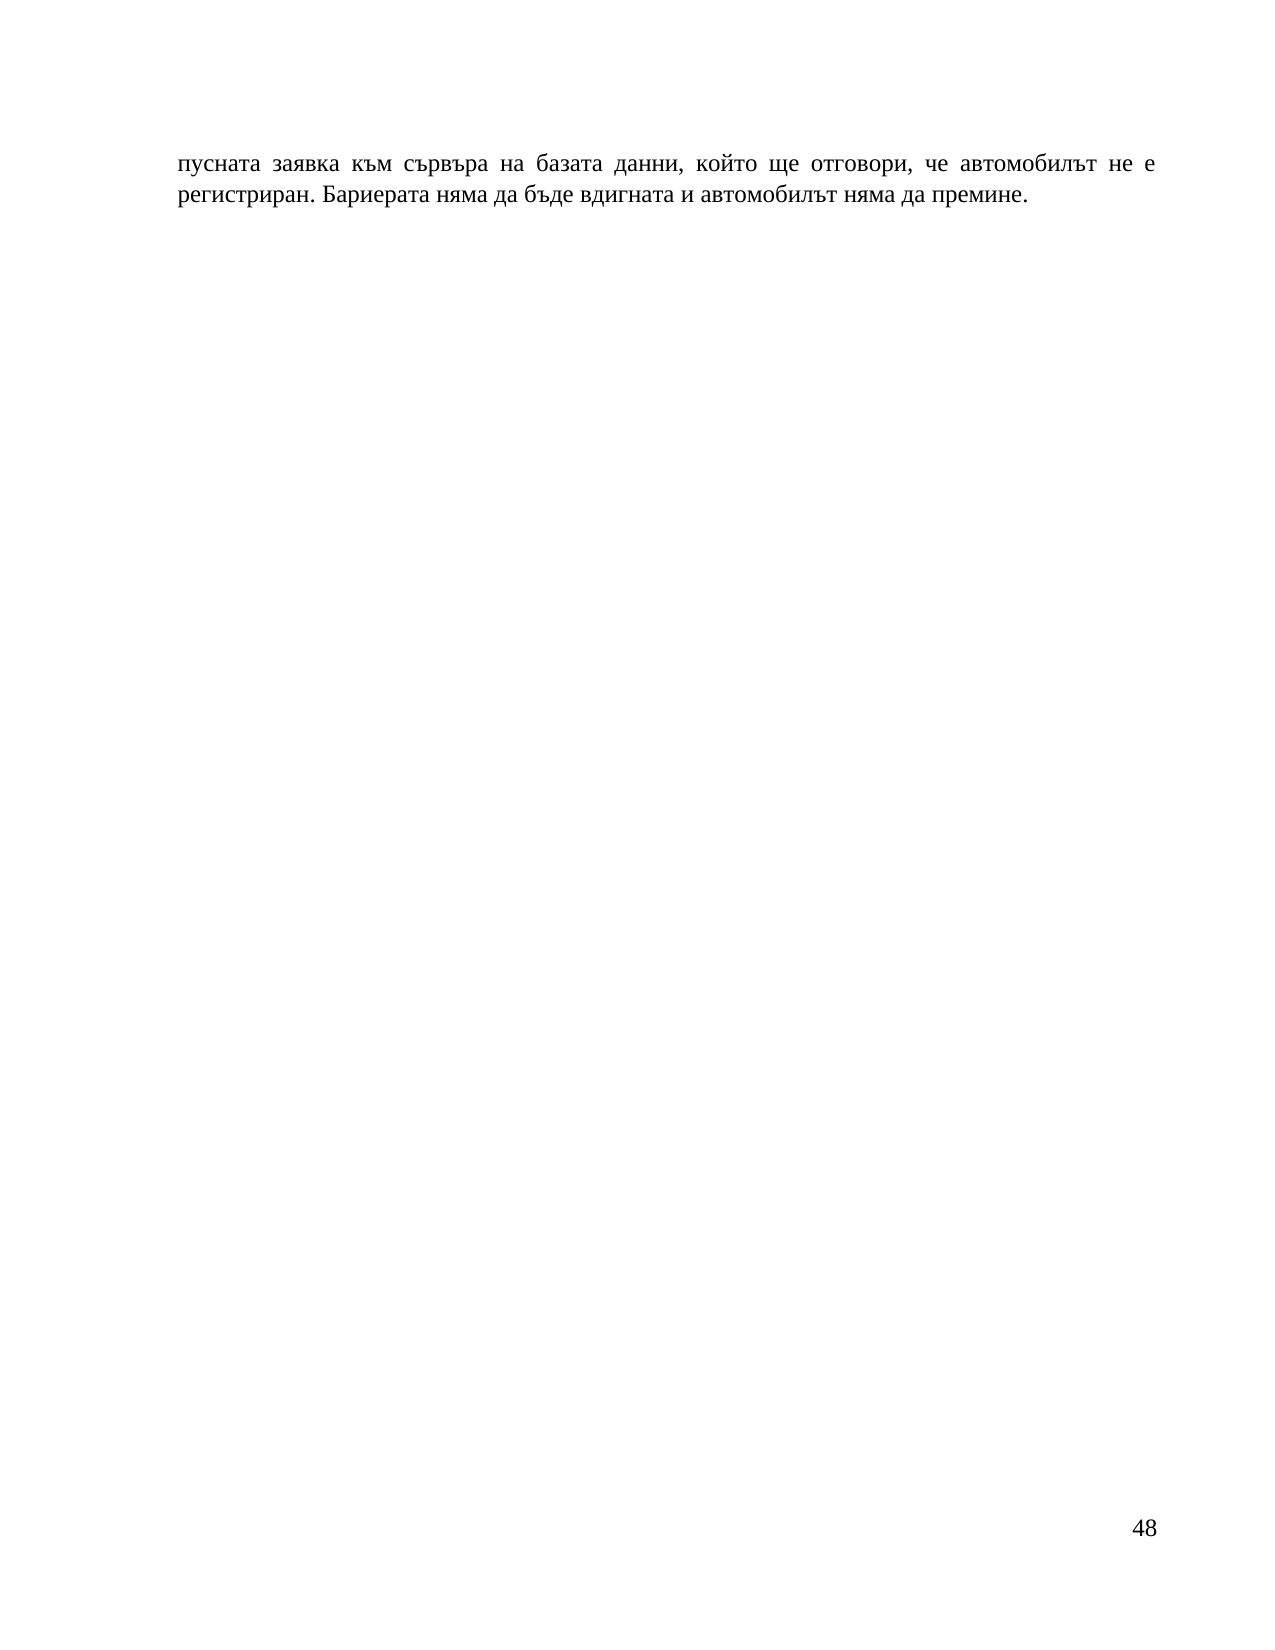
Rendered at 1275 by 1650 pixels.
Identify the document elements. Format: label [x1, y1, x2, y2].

text [177, 148, 1157, 207]
